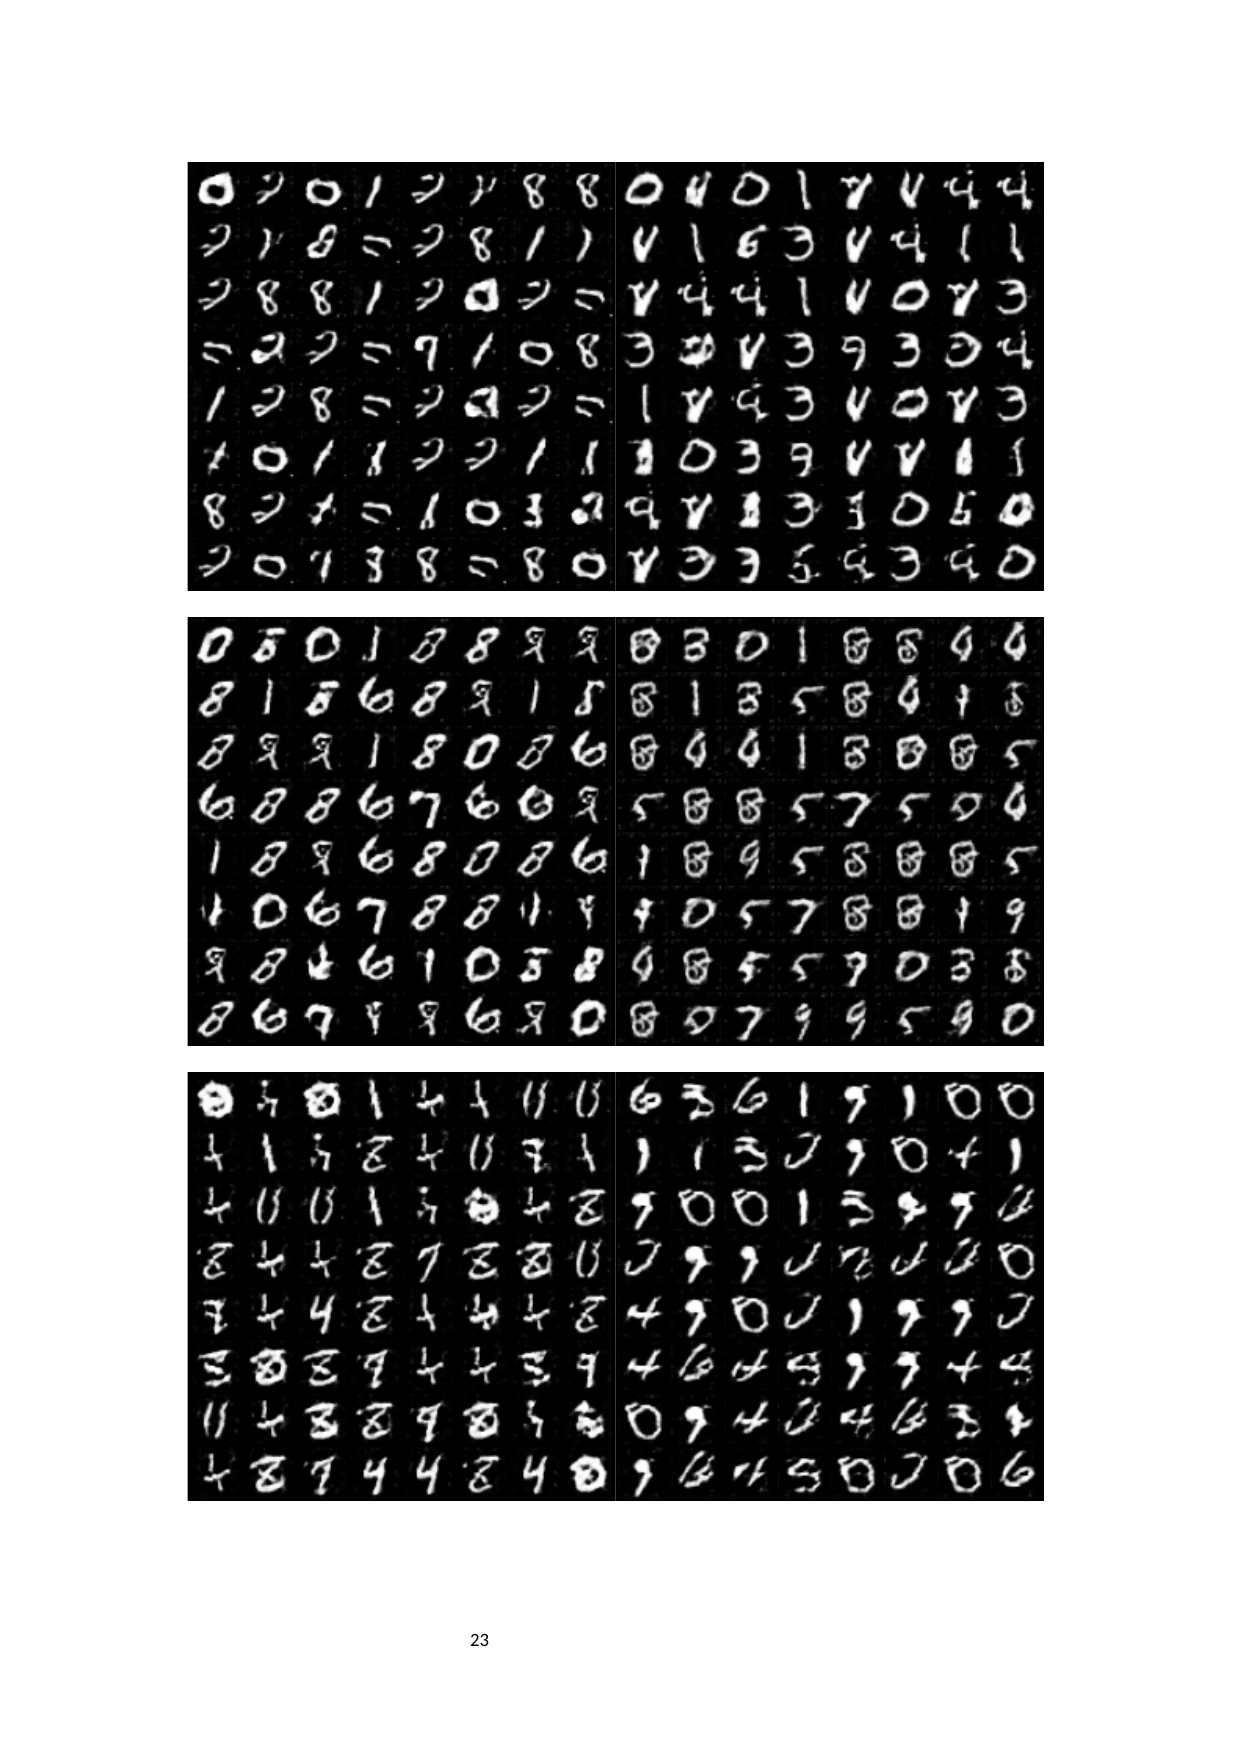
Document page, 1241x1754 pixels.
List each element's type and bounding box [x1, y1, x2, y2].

picture [187, 162, 1044, 591]
picture [187, 617, 1044, 1046]
picture [187, 1072, 1044, 1501]
